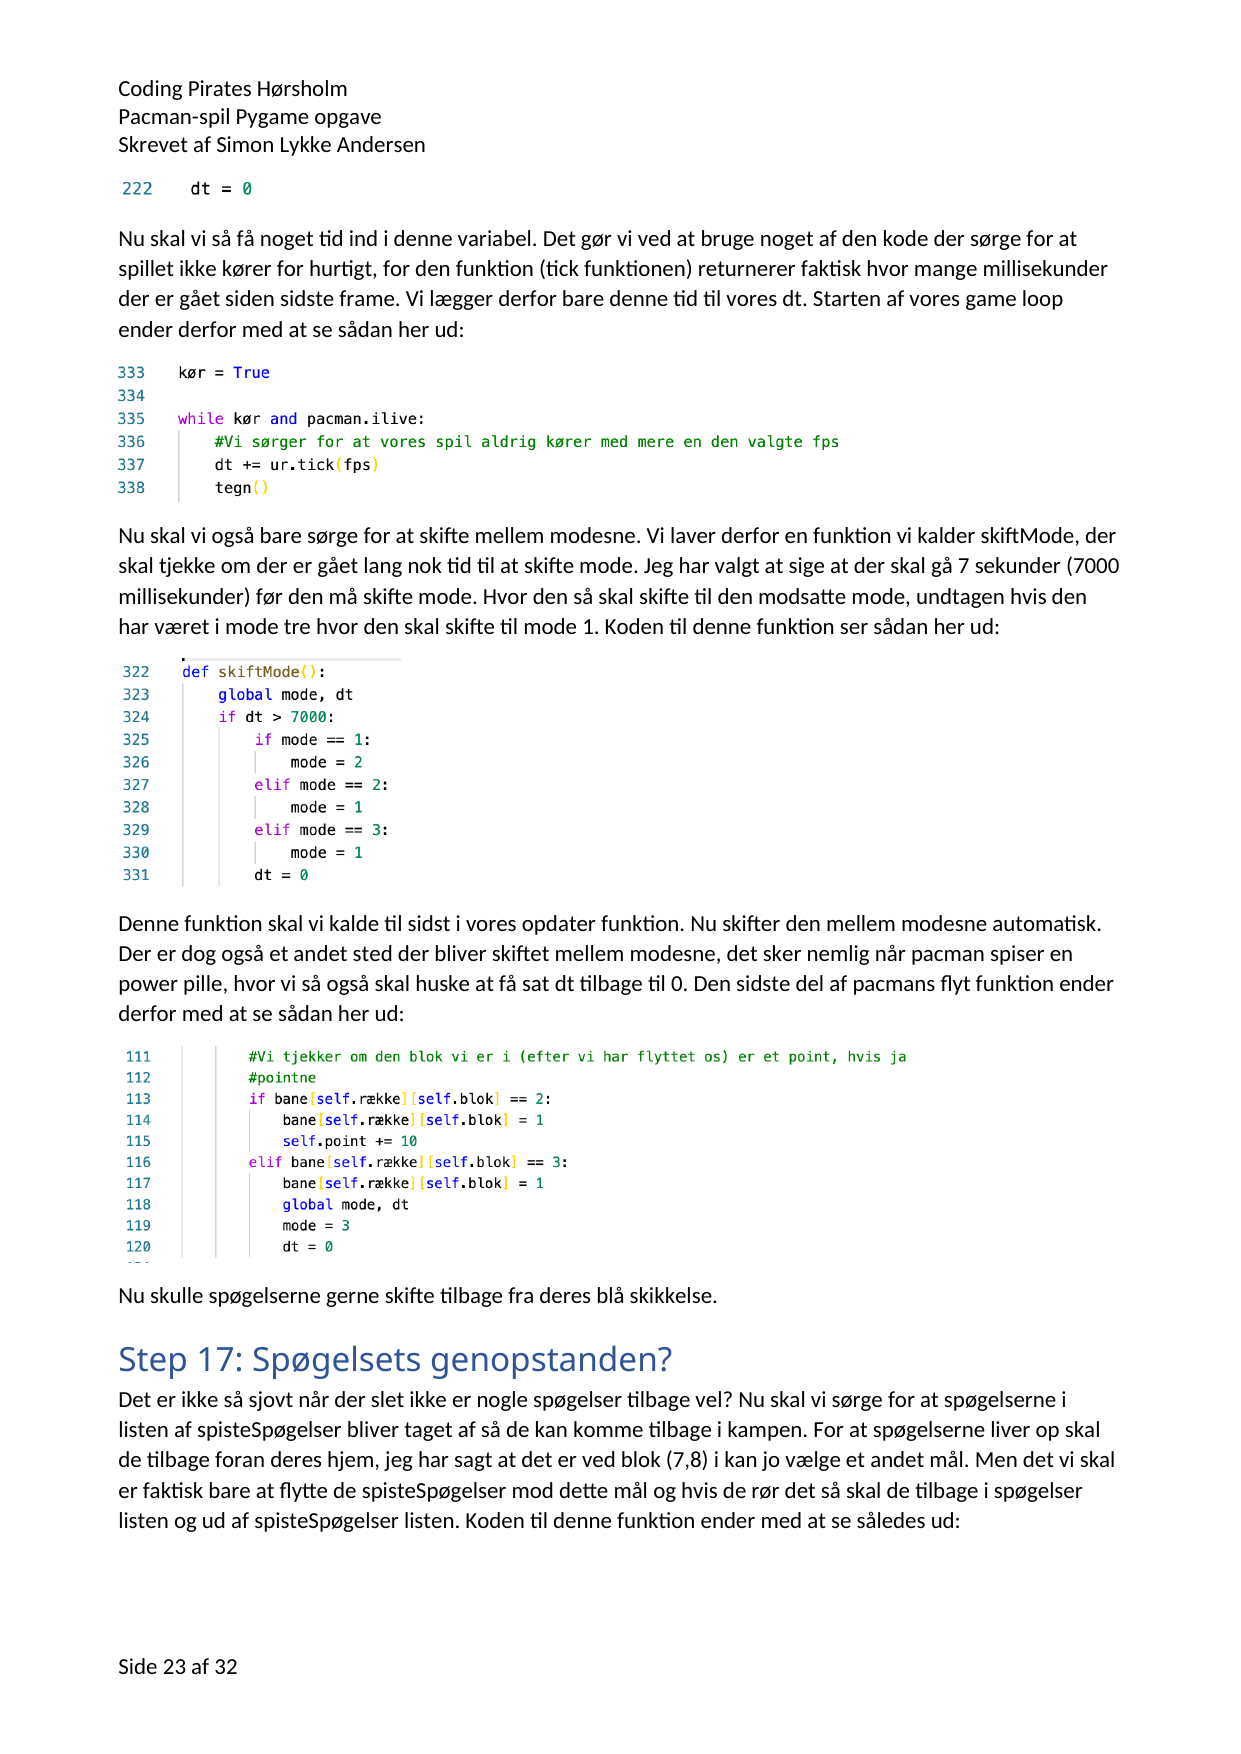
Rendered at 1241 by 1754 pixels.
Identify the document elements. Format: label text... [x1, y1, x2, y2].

picture [118, 1046, 913, 1263]
text Det er ikke så sjovt når der slet ikke er nogle spøgelser tilbage vel? Nu skal vi sørge for at spøgelserne i listen af spisteSpøgelser bliver taget af så de kan komme tilbage i kampen. For at spøgelserne liver op skal de tilbage foran deres hjem, jeg har sagt at det er ved blok (7,8) i kan jo vælge et andet mål. Men det vi skal er faktisk bare at flytte de spisteSpøgelser mod dette mål og hvis de rør det så skal de tilbage i spøgelser listen og ud af spisteSpøgelser listen. Koden til denne funktion ender med at se således ud: [118, 1385, 1122, 1534]
subtitle Step 17: Spøgelsets genopstanden? [118, 1336, 1122, 1382]
text Nu skal vi så få noget tid ind i denne variabel. Det gør vi ved at bruge noget af den kode der sørge for at spillet ikke kører for hurtigt, for den funktion (tick funktionen) returnerer faktisk hvor mange millisekunder der er gået siden sidste frame. Vi lægger derfor bare denne tid til vores dt. Starten af vores game loop ender derfor med at se sådan her ud: [118, 224, 1122, 343]
picture [118, 177, 256, 200]
picture [118, 361, 853, 503]
text Denne funktion skal vi kalde til sidst i vores opdater funktion. Nu skifter den mellem modesne automatisk. Der er dog også et andet sted der bliver skiftet mellem modesne, det sker nemlig når pacman spiser en power pille, hvor vi så også skal huske at få sat dt tilbage til 0. Den sidste del af pacmans flyt funktion ender derfor med at se sådan her ud: [118, 909, 1122, 1027]
picture [118, 658, 402, 890]
text Nu skulle spøgelserne gerne skifte tilbage fra deres blå skikkelse. [118, 1281, 1122, 1309]
text Nu skal vi også bare sørge for at skifte mellem modesne. Vi laver derfor en funktion vi kalder skiftMode, der skal tjekke om der er gået lang nok tid til at skifte mode. Jeg har valgt at sige at der skal gå 7 sekunder (7000 millisekunder) før den må skifte mode. Hvor den så skal skifte til den modsatte mode, undtagen hvis den har været i mode tre hvor den skal skifte til mode 1. Koden til denne funktion ser sådan her ud: [118, 521, 1122, 640]
